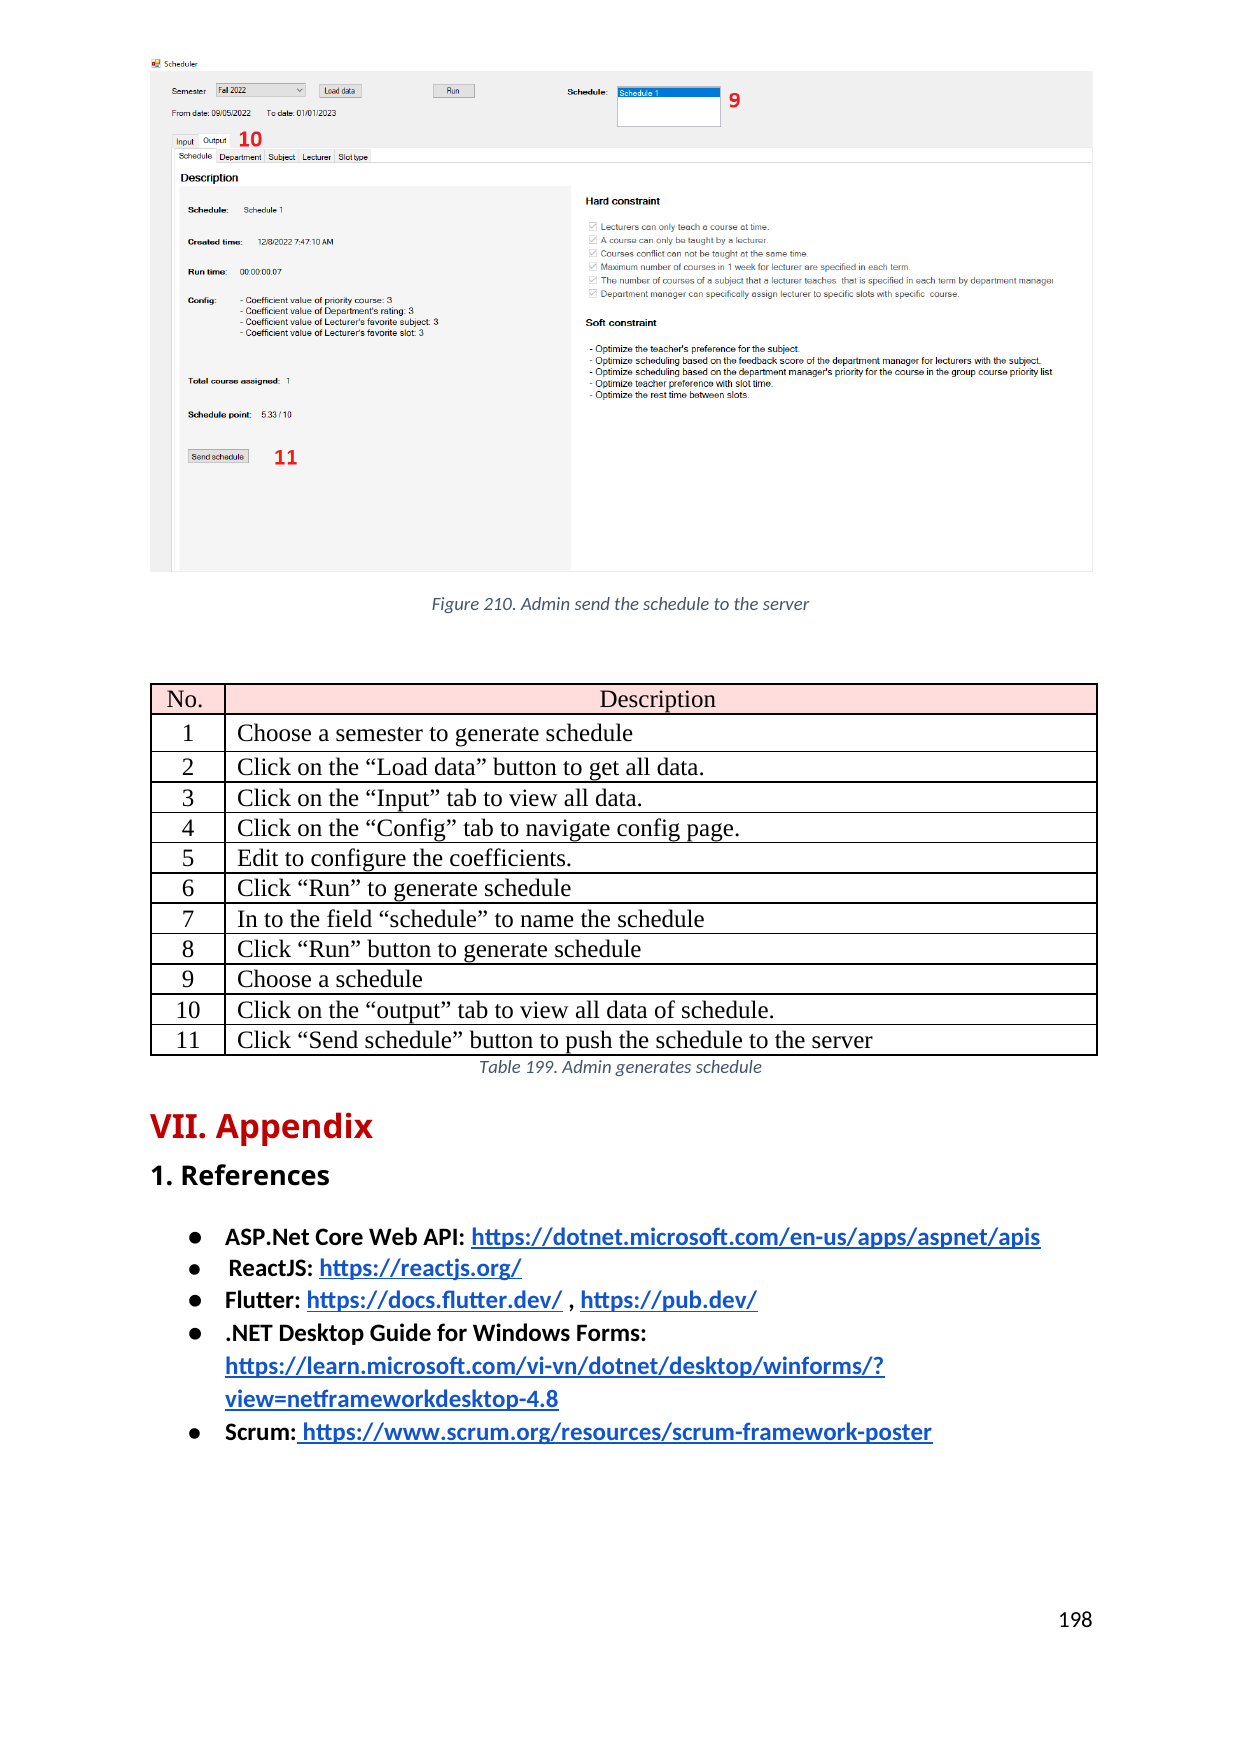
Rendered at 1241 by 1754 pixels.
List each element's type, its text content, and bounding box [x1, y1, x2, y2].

subtitle VII. Appendix [150, 1103, 1093, 1149]
picture [150, 58, 1093, 572]
list Scrum: https://www.scrum.org/resources/scrum-framework-poster [187, 1416, 1093, 1447]
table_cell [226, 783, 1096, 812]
subtitle 1. References [150, 1156, 1093, 1193]
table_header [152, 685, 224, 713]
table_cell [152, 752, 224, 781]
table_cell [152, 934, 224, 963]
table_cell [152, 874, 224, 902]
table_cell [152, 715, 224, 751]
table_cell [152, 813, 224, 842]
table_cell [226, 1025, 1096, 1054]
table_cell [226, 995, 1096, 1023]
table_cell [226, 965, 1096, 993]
list .NET Desktop Guide for Windows Forms: https://learn.microsoft.com/vi-vn/dotnet/desktop/winforms/?view=netframeworkdesktop-4.8 [187, 1318, 1093, 1414]
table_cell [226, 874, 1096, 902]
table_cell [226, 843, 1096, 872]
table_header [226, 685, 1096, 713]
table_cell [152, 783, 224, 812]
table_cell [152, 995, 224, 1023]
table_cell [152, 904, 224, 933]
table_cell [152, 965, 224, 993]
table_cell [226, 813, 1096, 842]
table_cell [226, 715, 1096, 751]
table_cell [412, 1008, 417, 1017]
list ASP.Net Core Web API: https://dotnet.microsoft.com/en-us/apps/aspnet/apis [187, 1221, 1093, 1252]
list ReactJS: https://reactjs.org/ [187, 1252, 1093, 1282]
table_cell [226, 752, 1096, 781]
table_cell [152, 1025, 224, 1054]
list Flutter: https://docs.flutter.dev/ , https://pub.dev/ [187, 1285, 1093, 1315]
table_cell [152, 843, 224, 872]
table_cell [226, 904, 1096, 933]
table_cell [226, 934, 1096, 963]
